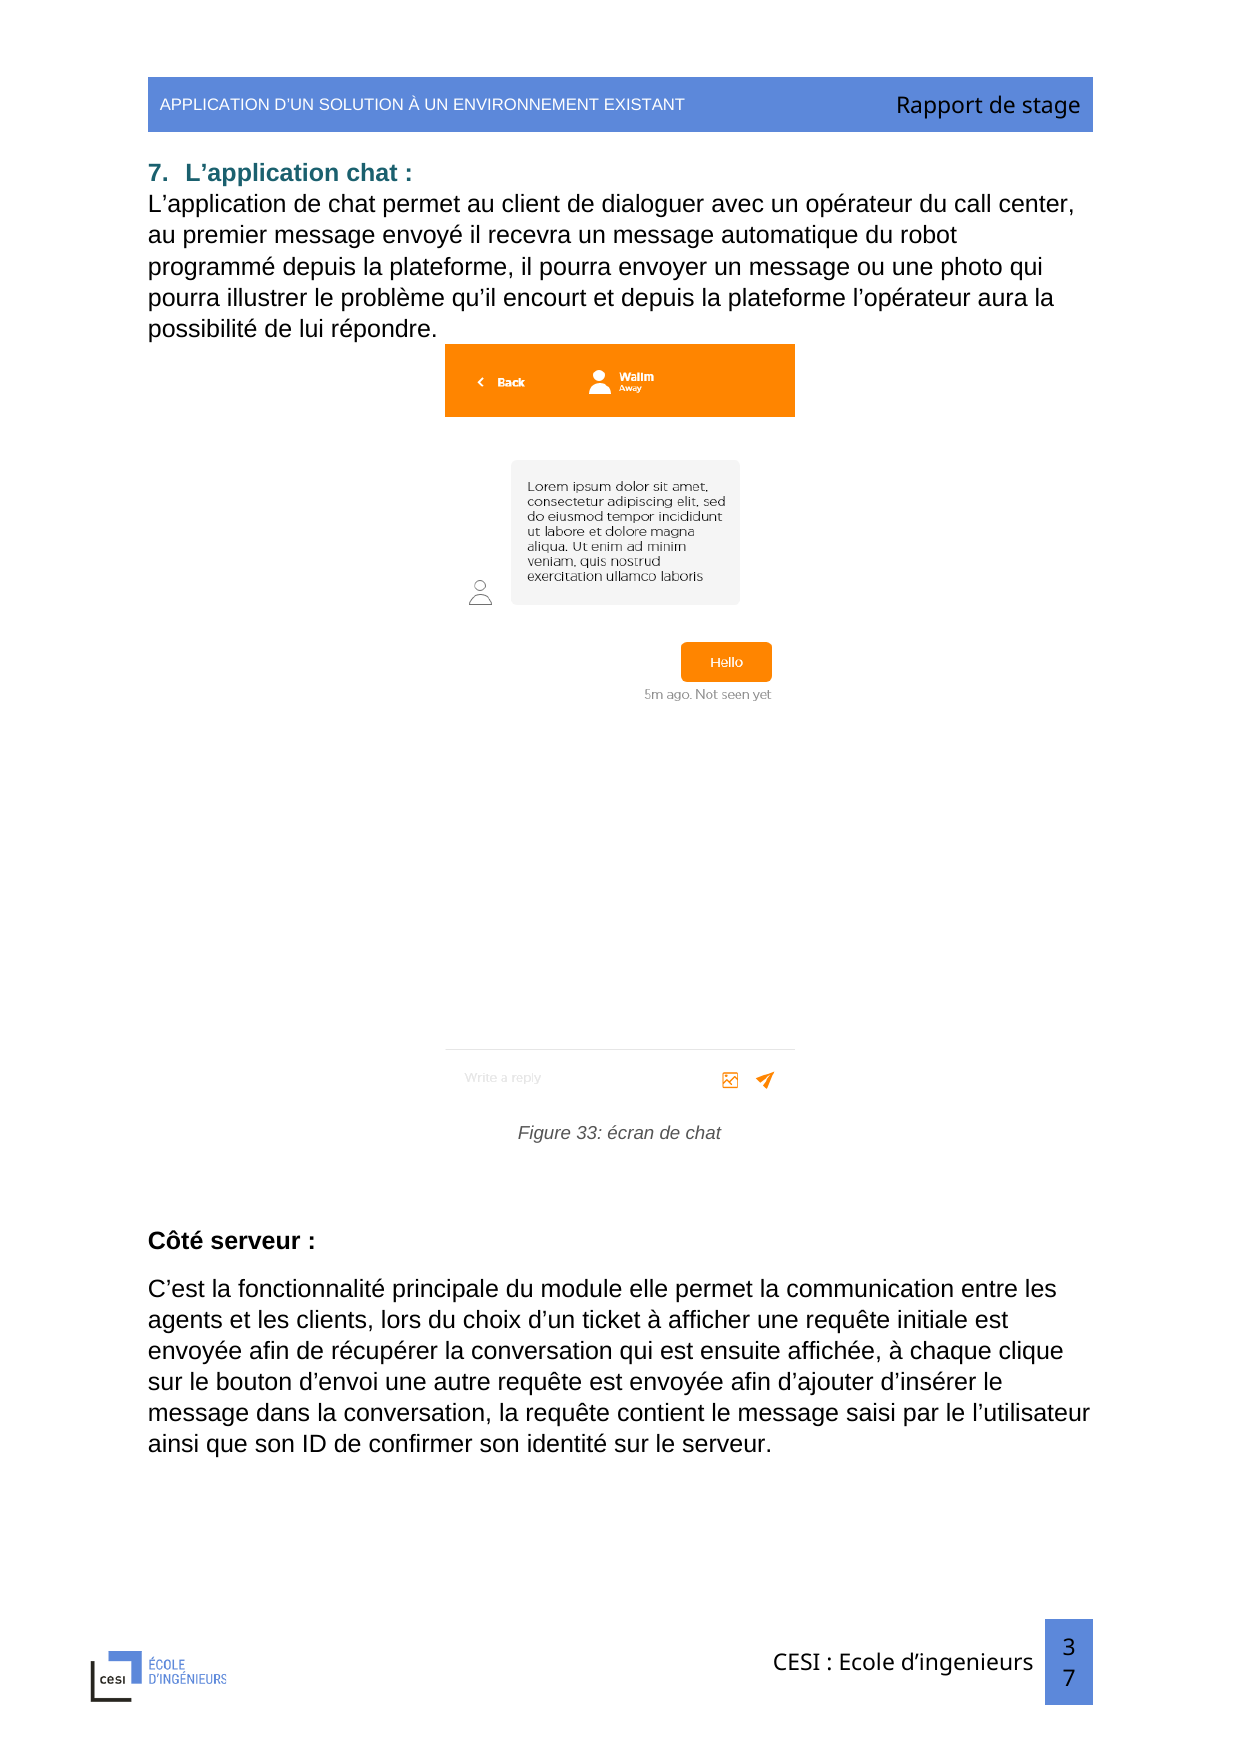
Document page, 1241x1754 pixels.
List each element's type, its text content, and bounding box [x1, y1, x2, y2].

picture [445, 344, 795, 1103]
text C’est la fonctionnalité principale du module elle permet la communication entre les agents et les clients, lors du choix d’un ticket à afficher une requête initiale est envoyée afin de récupérer la conversation qui est ensuite affichée, à chaque clique sur le bouton d’envoi une autre requête est envoyée afin d’ajouter d’insérer le message dans la conversation, la requête contient le message saisi par le l’utilisateur ainsi que son ID de confirmer son identité sur le serveur. [148, 1274, 1093, 1458]
list L’application de chat permet au client de dialoguer avec un opérateur du call center, au premier message envoyé il recevra un message automatique du robot programmé depuis la plateforme, il pourra envoyer un message ou une photo qui pourra illustrer le problème qu’il encourt et depuis la plateforme l’opérateur aura la possibilité de lui répondre. [148, 189, 1093, 342]
subtitle L’application chat : [148, 158, 1093, 187]
list Côté serveur : [148, 1226, 1093, 1255]
picture [90, 1651, 227, 1702]
